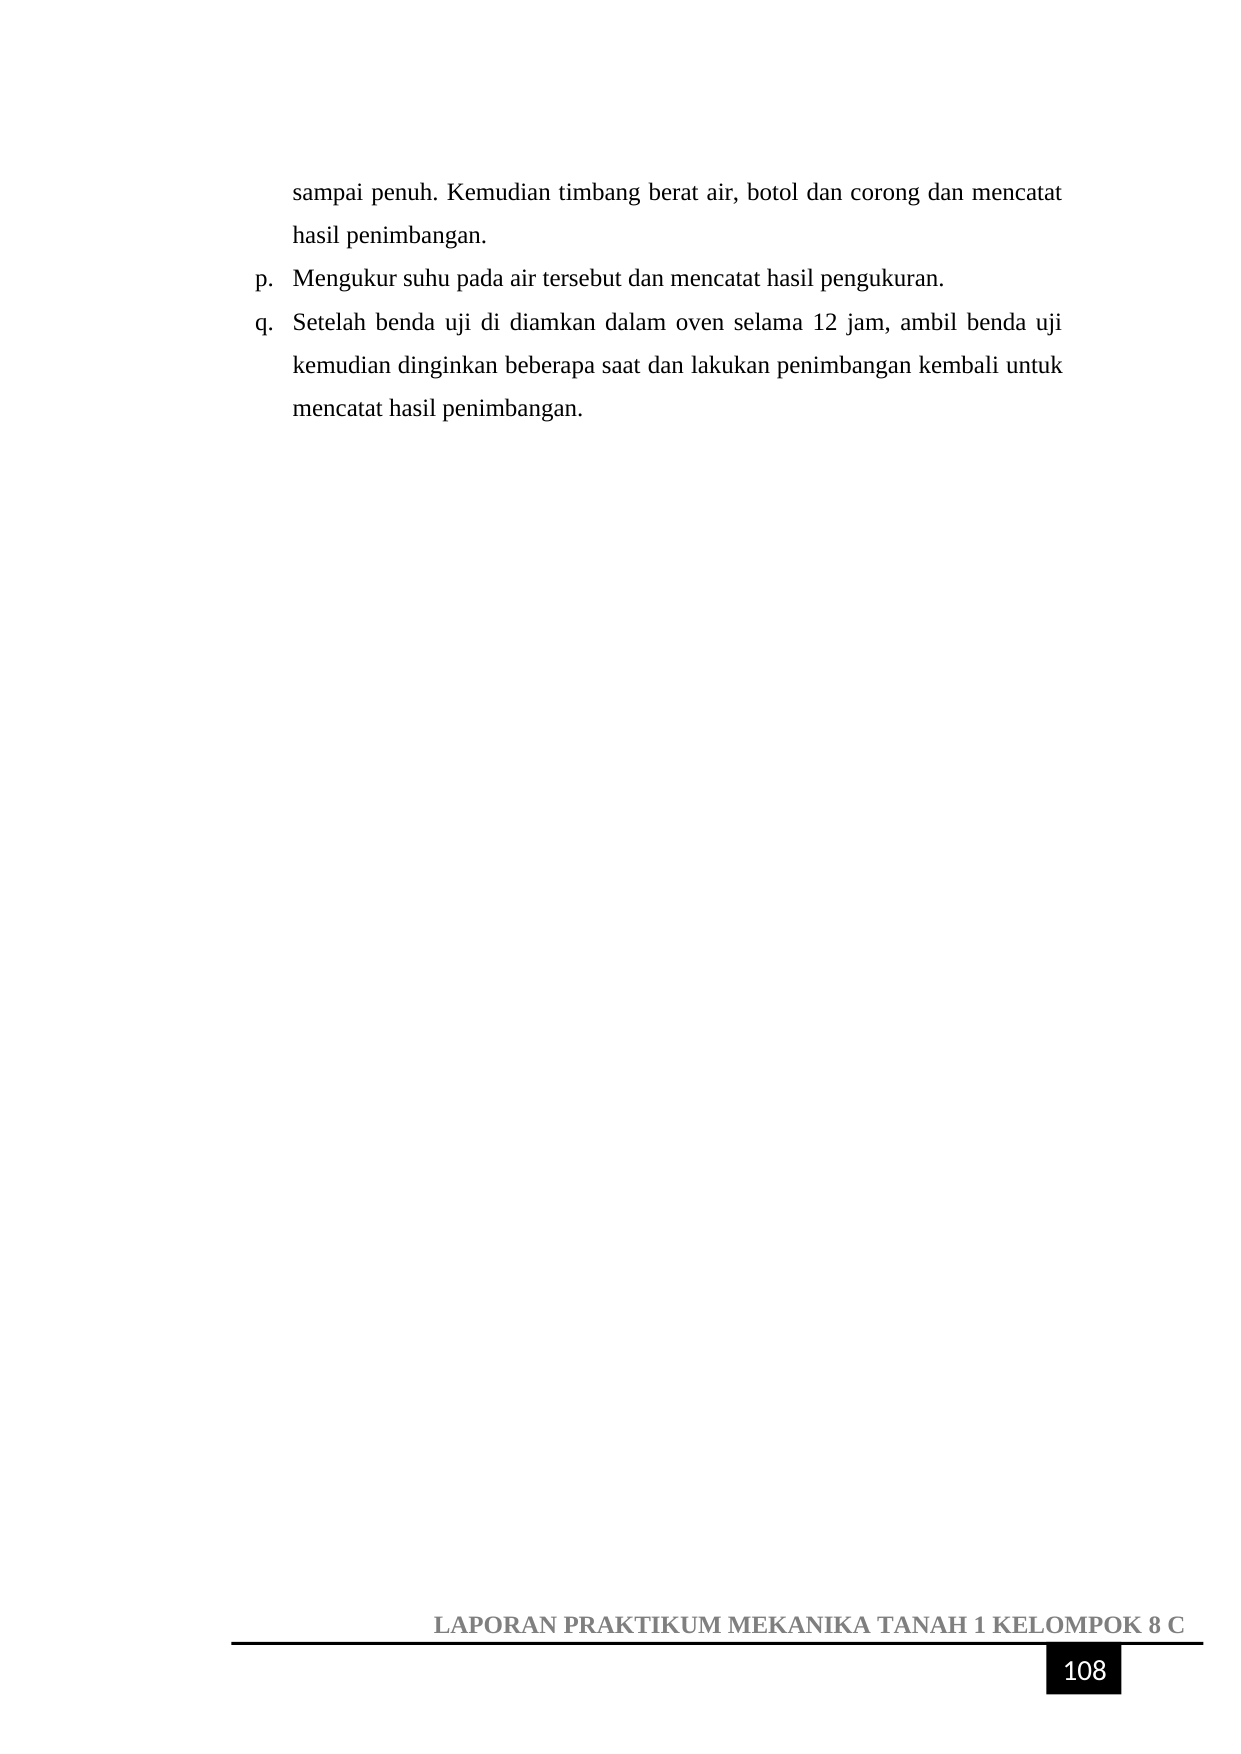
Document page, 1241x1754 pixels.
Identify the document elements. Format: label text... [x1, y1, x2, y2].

list Setelah benda uji di diamkan dalam oven selama 12 jam, ambil benda uji kemudian dinginkan beberapa saat dan lakukan penimbangan kembali untuk mencatat hasil penimbangan. [255, 307, 1063, 422]
list Mengukur suhu pada air tersebut dan mencatat hasil pengukuran. [255, 263, 1063, 292]
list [255, 177, 1063, 249]
